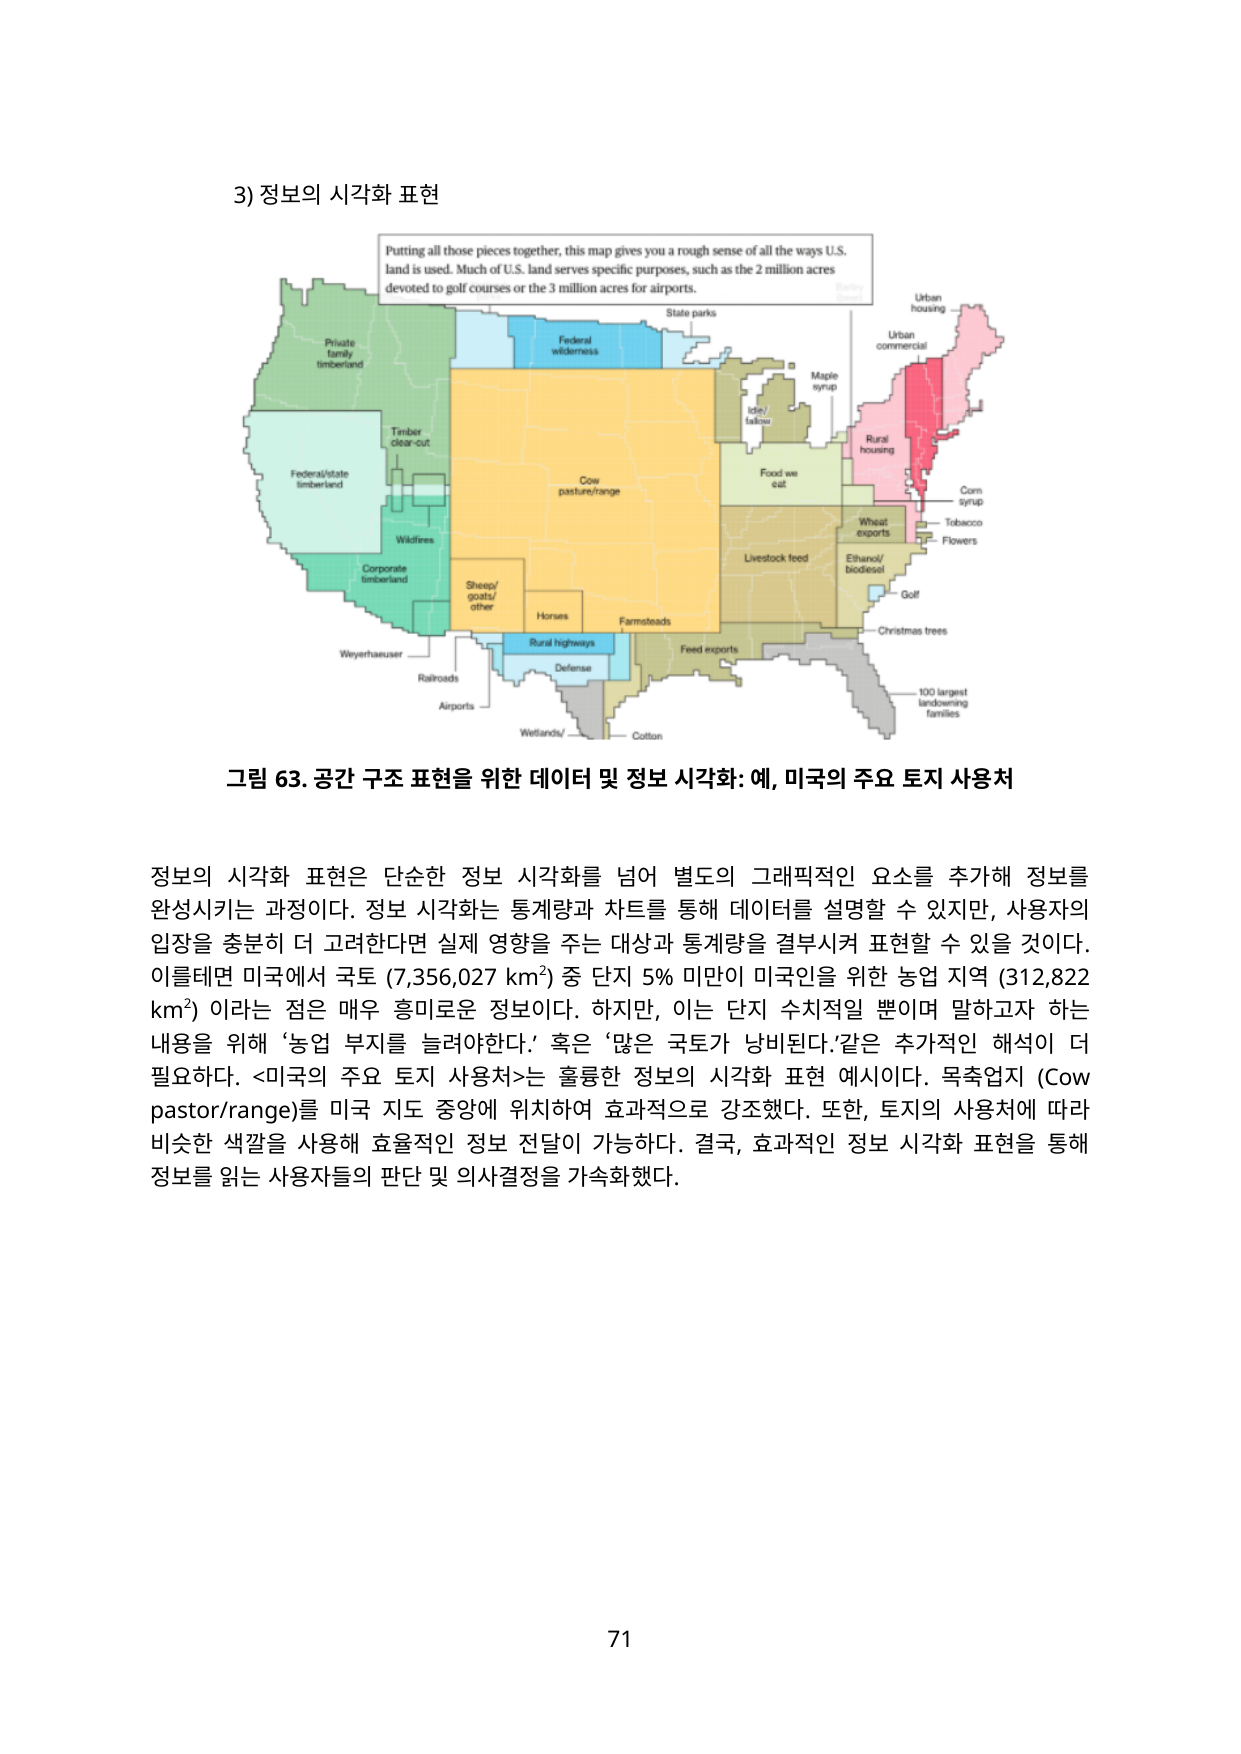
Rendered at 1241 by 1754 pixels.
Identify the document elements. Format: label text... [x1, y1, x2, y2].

list 3) 정보의 시각화 표현 [233, 177, 1090, 211]
text 그림 63. 공간 구조 표현을 위한 데이터 및 정보 시각화: 예, 미국의 주요 토지 사용처 [150, 761, 1090, 794]
picture [234, 227, 1007, 745]
text 정보의 시각화 표현은 단순한 정보 시각화를 넘어 별도의 그래픽적인 요소를 추가해 정보를 완성시키는 과정이다. 정보 시각화는 통계량과 차트를 통해 데이터를 설명할 수 있지만, 사용자의 입장을 충분히 더 고려한다면 실제 영향을 주는 대상과 통계량을 결부시켜 표현할 수 있을 것이다. 이를테면 미국에서 국토 (7,356,027 km2) 중 단지 5% 미만이 미국인을 위한 농업 지역 (312,822 km2) 이라는 점은 매우 흥미로운 정보이다. 하지만, 이는 단지 수치적일 뿐이며 말하고자 하는 내용을 위해 ‘농업 부지를 늘려야한다.’ 혹은 ‘많은 국토가 낭비된다.’같은 추가적인 해석이 더 필요하다. <미국의 주요 토지 사용처>는 훌륭한 정보의 시각화 표현 예시이다. 목축업지 (Cow pastor/range)를 미국 지도 중앙에 위치하여 효과적으로 강조했다. 또한, 토지의 사용처에 따라 비슷한 색깔을 사용해 효율적인 정보 전달이 가능하다. 결국, 효과적인 정보 시각화 표현을 통해 정보를 읽는 사용자들의 판단 및 의사결정을 가속화했다. [150, 859, 1090, 1192]
